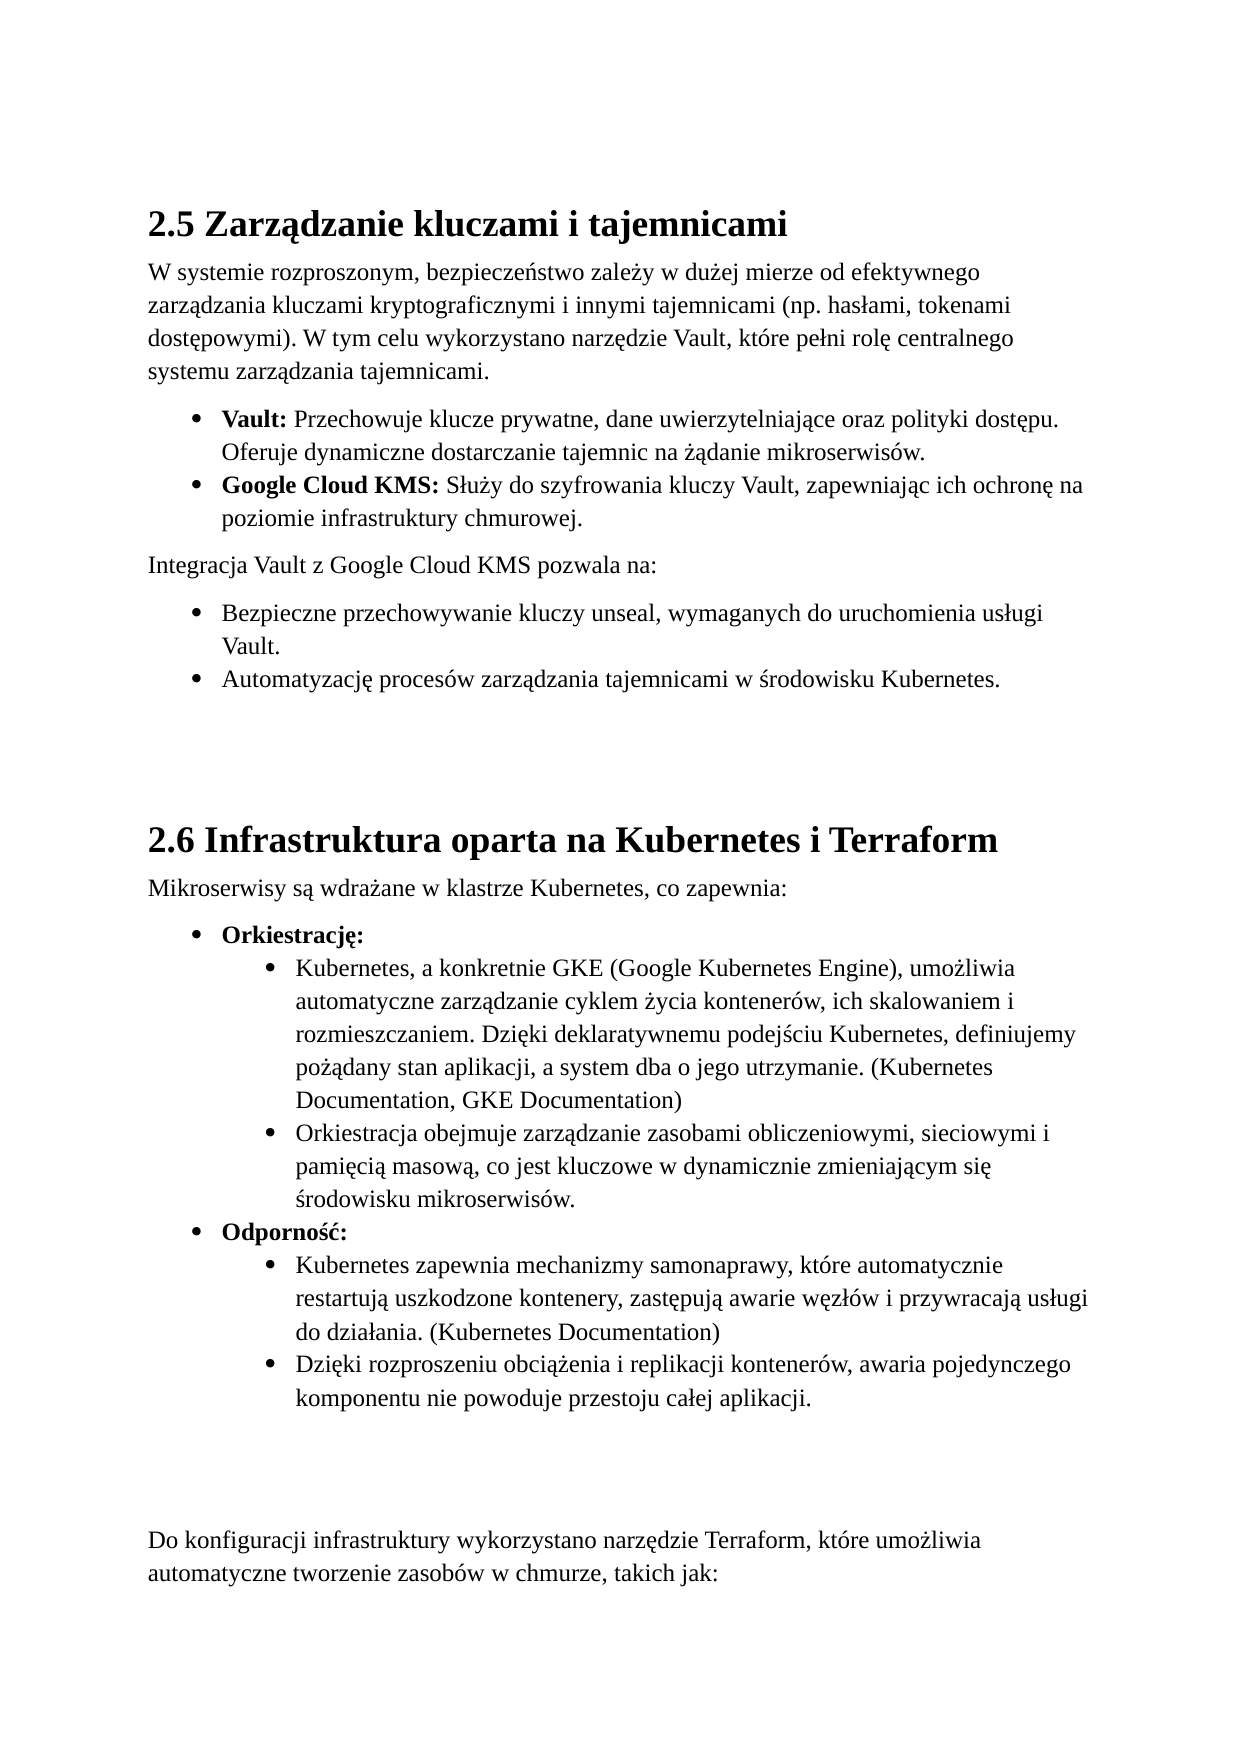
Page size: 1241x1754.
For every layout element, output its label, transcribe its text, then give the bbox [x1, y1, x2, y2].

list Odporność: [192, 1217, 1093, 1246]
list Vault: Przechowuje klucze prywatne, dane uwierzytelniające oraz polityki dostępu. Oferuje dynamiczne dostarczanie tajemnic na żądanie mikroserwisów. [192, 404, 1093, 466]
list Orkiestracja obejmuje zarządzanie zasobami obliczeniowymi, sieciowymi i pamięcią masową, co jest kluczowe w dynamicznie zmieniającym się środowisku mikroserwisów. [266, 1118, 1093, 1213]
list Orkiestrację: [192, 920, 1093, 949]
subtitle 2.5 Zarządzanie kluczami i tajemnicami [148, 201, 1093, 244]
list Kubernetes zapewnia mechanizmy samonaprawy, które automatycznie restartują uszkodzone kontenery, zastępują awarie węzłów i przywracają usługi do działania. (Kubernetes Documentation) [266, 1251, 1093, 1345]
subtitle 2.6 Infrastruktura oparta na Kubernetes i Terraform [148, 817, 1093, 860]
list Dzięki rozproszeniu obciążenia i replikacji kontenerów, awaria pojedynczego komponentu nie powoduje przestoju całej aplikacji. [266, 1349, 1093, 1411]
text Do konfiguracji infrastruktury wykorzystano narzędzie Terraform, które umożliwia automatyczne tworzenie zasobów w chmurze, takich jak: [148, 1525, 1093, 1587]
text W systemie rozproszonym, bezpieczeństwo zależy w dużej mierze od efektywnego zarządzania kluczami kryptograficznymi i innymi tajemnicami (np. hasłami, tokenami dostępowymi). W tym celu wykorzystano narzędzie Vault, które pełni rolę centralnego systemu zarządzania tajemnicami. [148, 257, 1093, 385]
text Integracja Vault z Google Cloud KMS pozwala na: [148, 550, 1093, 579]
text Mikroserwisy są wdrażane w klastrze Kubernetes, co zapewnia: [148, 873, 1093, 901]
list Google Cloud KMS: Służy do szyfrowania kluczy Vault, zapewniając ich ochronę na poziomie infrastruktury chmurowej. [192, 470, 1093, 532]
list Bezpieczne przechowywanie kluczy unseal, wymaganych do uruchomienia usługi Vault. [192, 598, 1093, 660]
list Automatyzację procesów zarządzania tajemnicami w środowisku Kubernetes. [192, 664, 1093, 693]
list Kubernetes, a konkretnie GKE (Google Kubernetes Engine), umożliwia automatyczne zarządzanie cyklem życia kontenerów, ich skalowaniem i rozmieszczaniem. Dzięki deklaratywnemu podejściu Kubernetes, definiujemy pożądany stan aplikacji, a system dba o jego utrzymanie. (Kubernetes Documentation, GKE Documentation) [266, 953, 1093, 1114]
